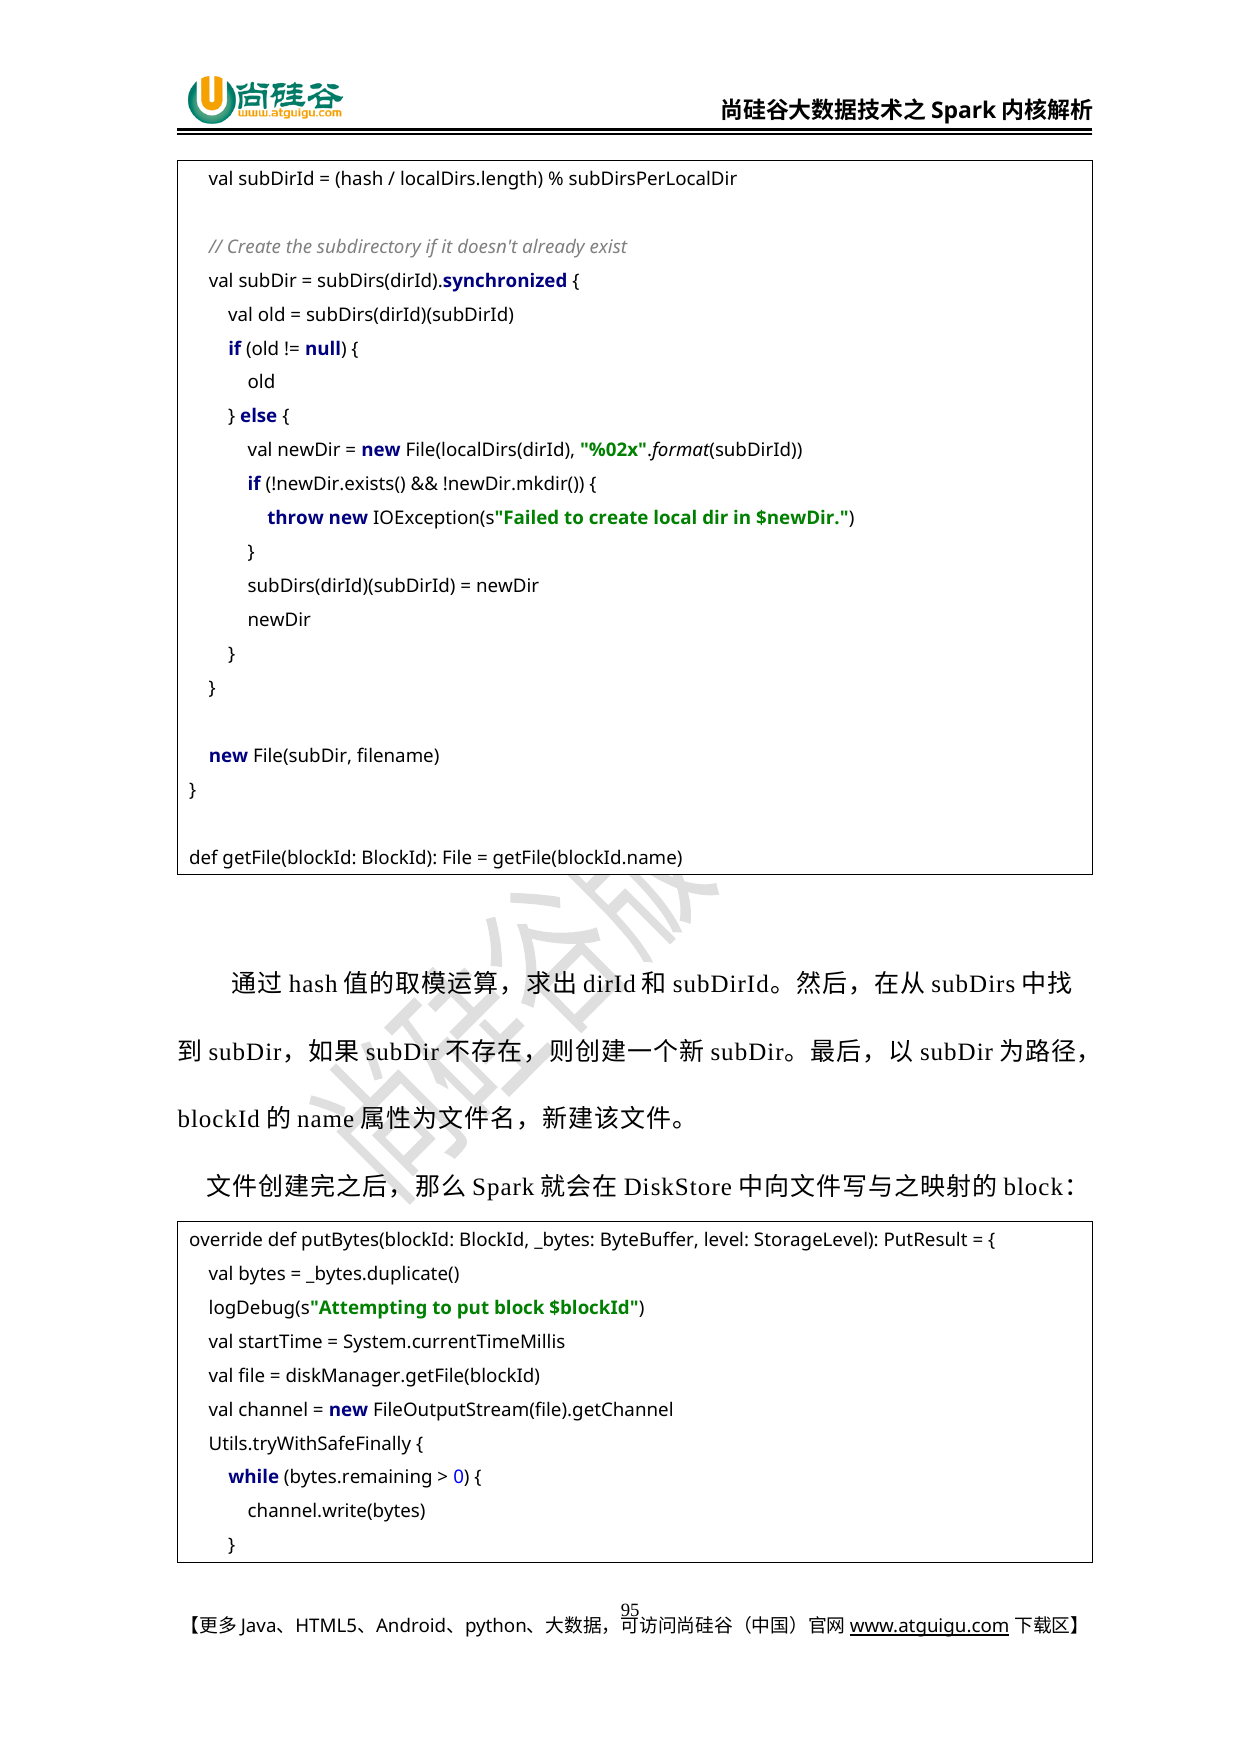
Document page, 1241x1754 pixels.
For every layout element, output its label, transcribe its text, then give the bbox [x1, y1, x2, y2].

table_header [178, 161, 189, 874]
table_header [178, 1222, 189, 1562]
text 通过hash值的取模运算，求出dirId和subDirId。然后，在从subDirs中找到subDir，如果subDir不存在，则创建一个新subDir。最后，以subDir为路径，blockId的name属性为文件名，新建该文件。 文件创建完之后，那么Spark就会在DiskStore中向文件写与之映射的block： [177, 947, 1092, 1219]
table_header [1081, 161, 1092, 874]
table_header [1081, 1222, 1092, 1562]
picture [177, 68, 362, 128]
